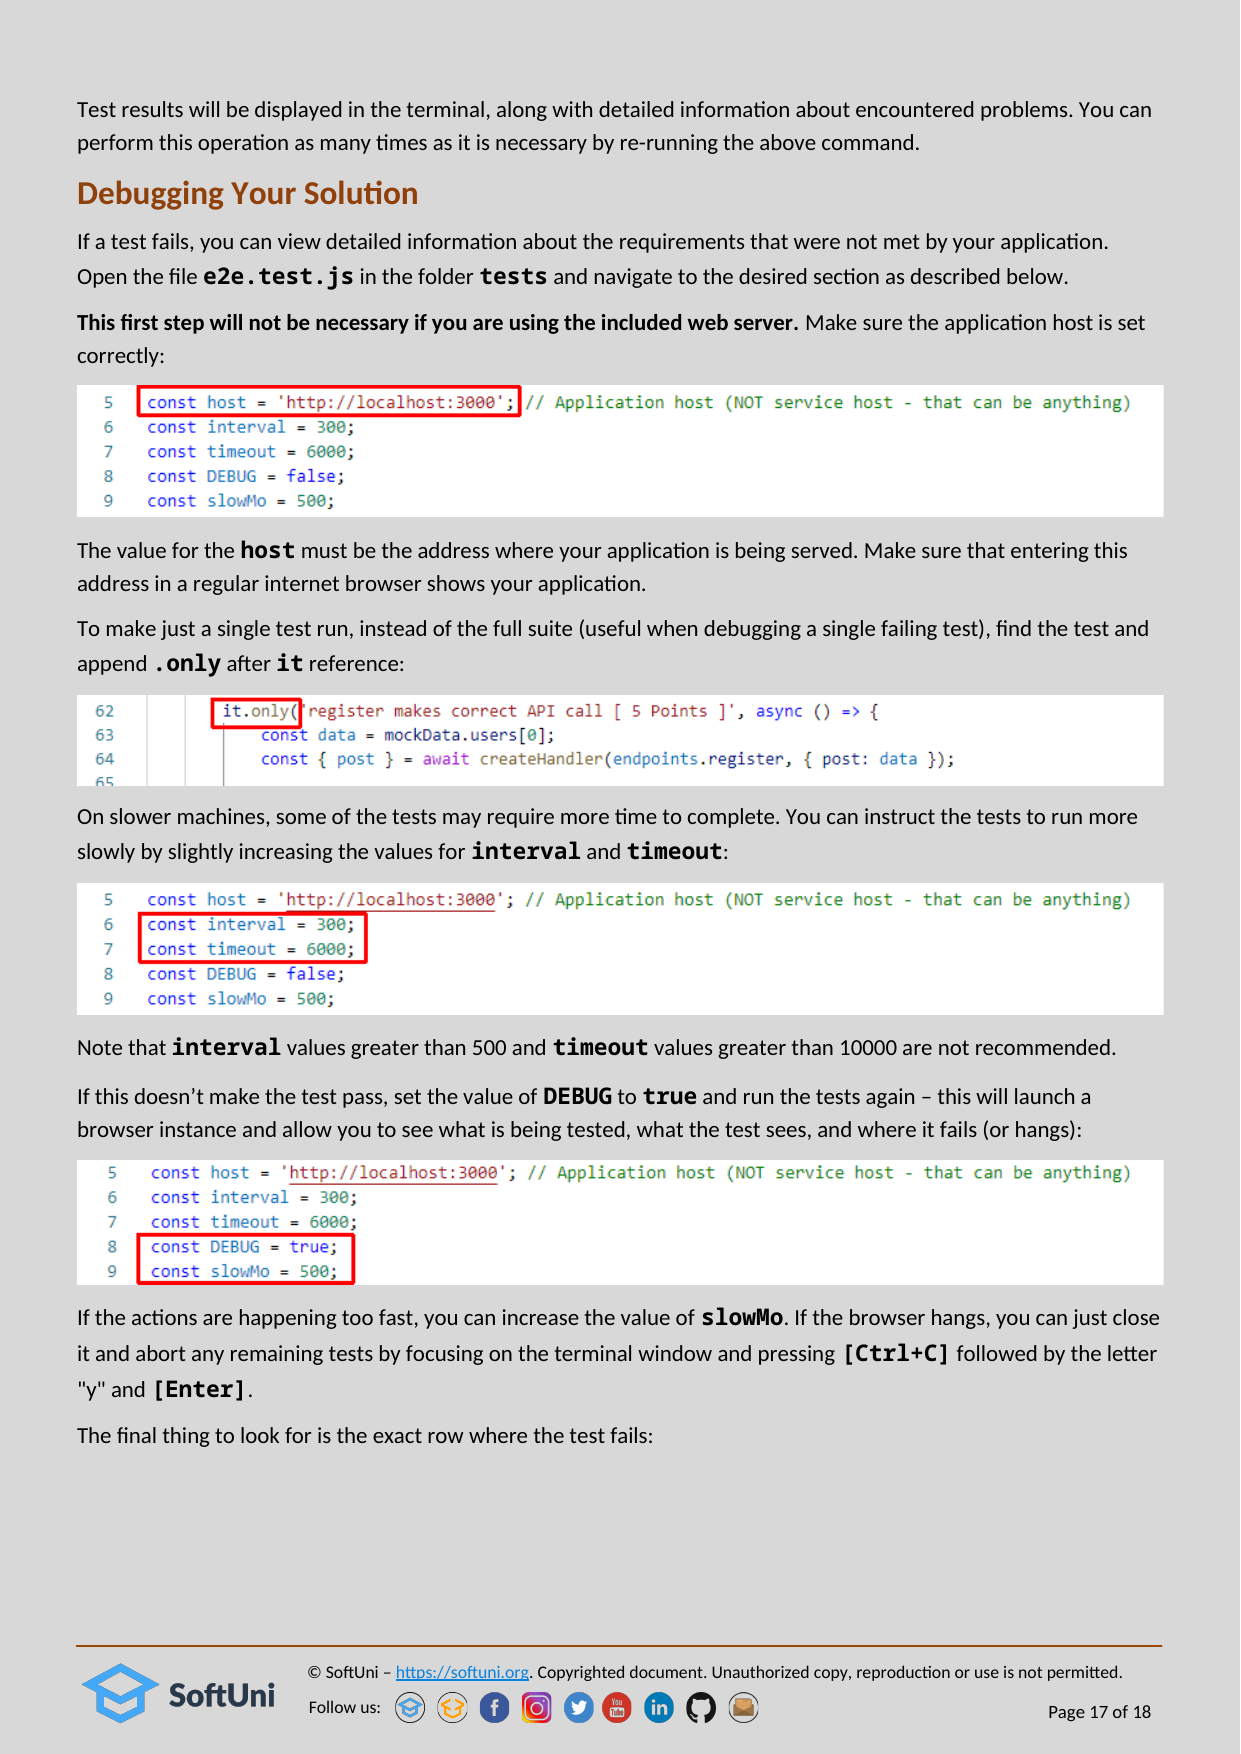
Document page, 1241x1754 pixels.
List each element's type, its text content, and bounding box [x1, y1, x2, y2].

text This first step will not be necessary if you are using the included web server. Make sure the application host is set correctly: [77, 308, 1163, 369]
picture [686, 1692, 716, 1723]
picture [437, 1692, 468, 1723]
text If this doesn’t make the test pass, set the value of DEBUG to true and run the tests again – this will launch a browser instance and allow you to see what is being tested, what the test sees, and where it fails (or hangs): [77, 1080, 1163, 1143]
text If a test fails, you can view detailed information about the requirements that were not met by your application. Open the file e2e.test.js in the folder tests and navigate to the desired section as described below. [77, 227, 1163, 291]
picture [644, 1692, 653, 1701]
text The final thing to look for is the exact row where the test fails: [77, 1422, 1163, 1450]
text Test results will be displayed in the terminal, along with detailed information about encountered problems. You can perform this operation as many times as it is necessary by re-running the above command. [77, 95, 1163, 156]
picture [602, 1692, 632, 1723]
text If the actions are happening too fast, you can increase the value of slowMo. If the browser hangs, you can just close it and abort any remaining tests by focusing on the terminal window and pressing [Ctrl+C] followed by the letter "y" and [Enter]. [77, 1301, 1163, 1404]
text On slower machines, some of the tests may require more time to complete. You can instruct the tests to run more slowly by slightly increasing the values for interval and timeout: [77, 802, 1163, 866]
text The value for the host must be the address where your application is being served. Make sure that entering this address in a regular internet browser shows your application. [77, 534, 1163, 597]
subtitle Debugging Your Solution [77, 172, 1163, 213]
text To make just a single test run, instead of the full suite (useful when debugging a single failing test), find the test and append .only after it reference: [77, 614, 1163, 678]
picture [479, 1692, 510, 1723]
picture [564, 1692, 594, 1723]
picture [76, 883, 1164, 1015]
picture [76, 695, 1164, 786]
picture [76, 385, 1164, 517]
picture [76, 1160, 1164, 1285]
picture [522, 1692, 552, 1723]
text Note that interval values greater than 500 and timeout values greater than 10000 are not recommended. [77, 1031, 1163, 1063]
picture [728, 1692, 759, 1723]
picture [665, 1692, 674, 1701]
picture [75, 1658, 281, 1729]
picture [665, 1714, 674, 1723]
picture [395, 1692, 425, 1723]
picture [658, 1705, 667, 1714]
picture [644, 1714, 653, 1723]
